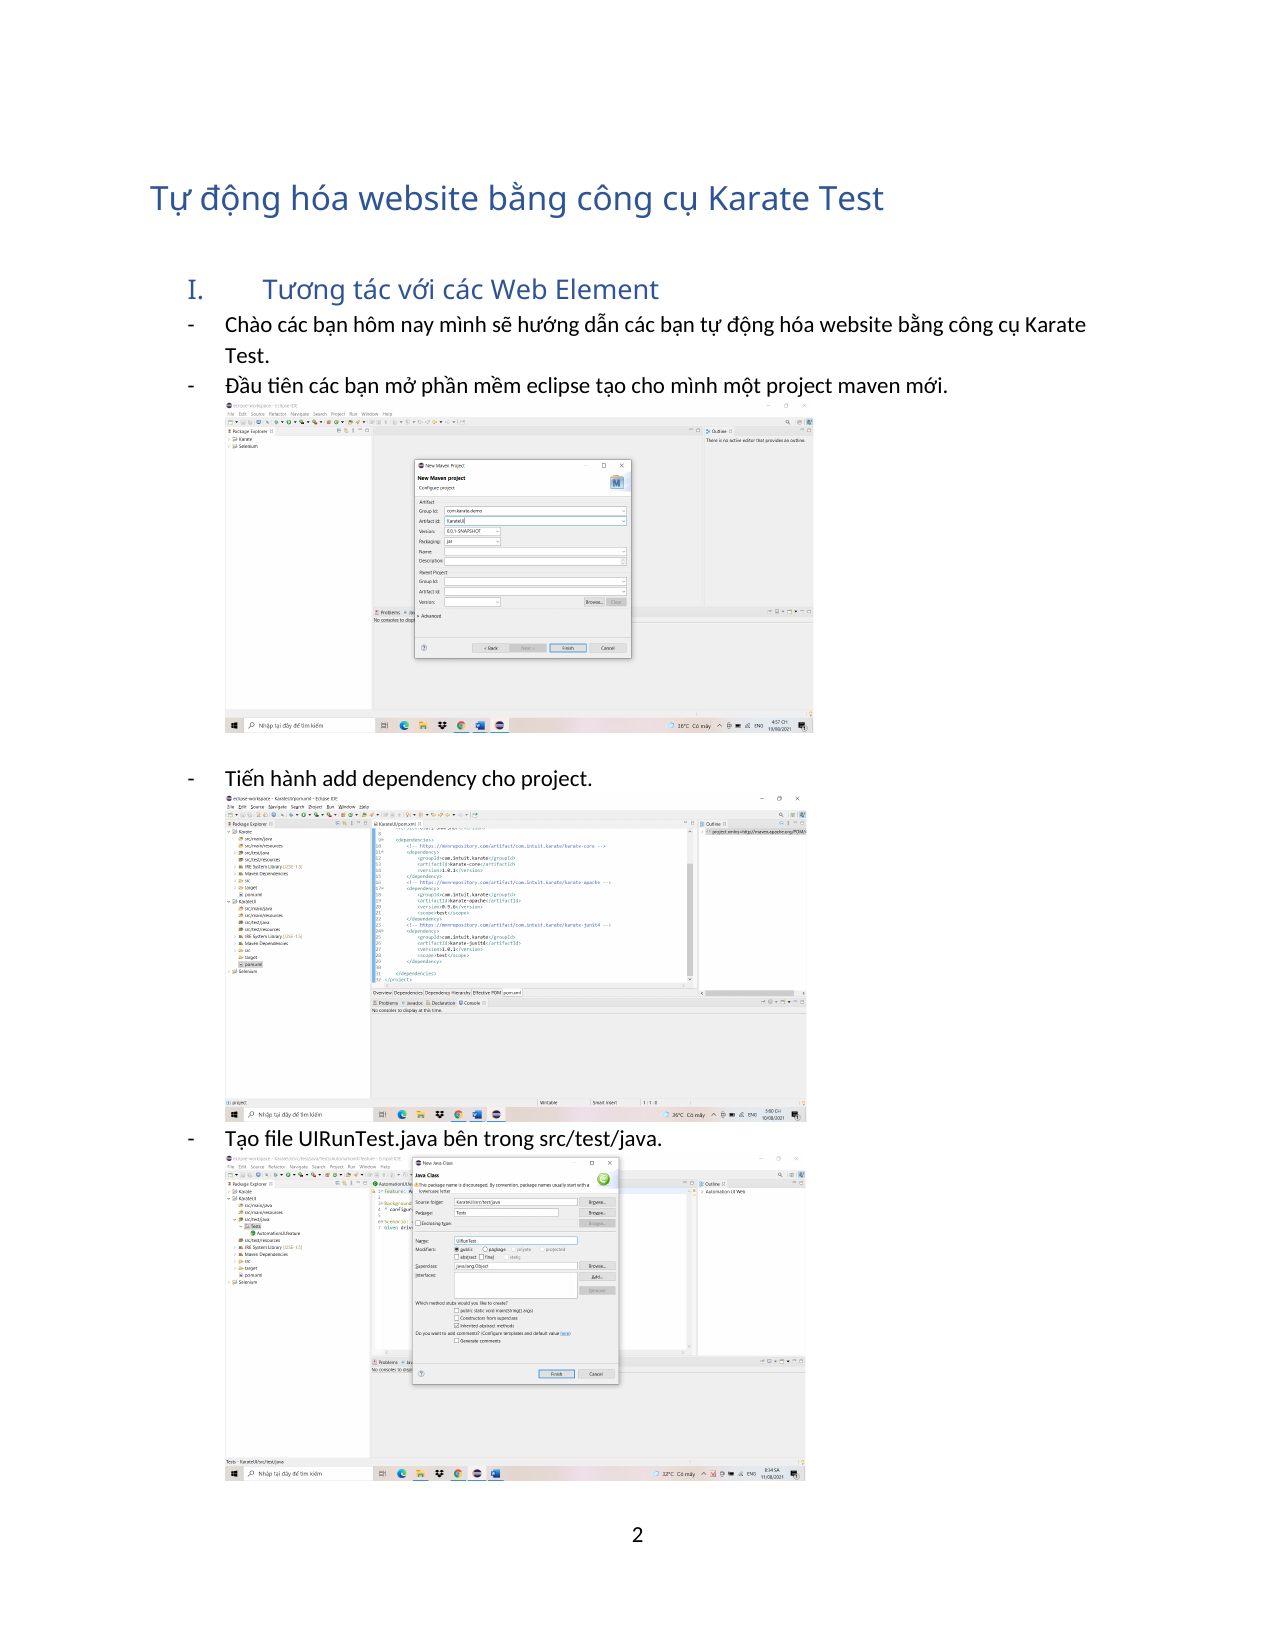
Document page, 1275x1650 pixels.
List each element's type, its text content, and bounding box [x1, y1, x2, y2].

list Tiến hành add dependency cho project. [187, 764, 1125, 793]
list Chào các bạn hôm nay mình sẽ hướng dẫn các bạn tự động hóa website bằng công cụ Karate Test. [187, 311, 1125, 369]
picture [225, 1154, 806, 1481]
list Tạo file UIRunTest.java bên trong src/test/java. [187, 1124, 1125, 1152]
subtitle Tương tác với các Web Element [187, 271, 1125, 308]
list Đầu tiên các bạn mở phần mềm eclipse tạo cho mình một project maven mới. [187, 371, 1125, 399]
picture [225, 794, 807, 1122]
subtitle Tự động hóa website bằng công cụ Karate Test [150, 175, 1125, 220]
picture [225, 401, 814, 733]
